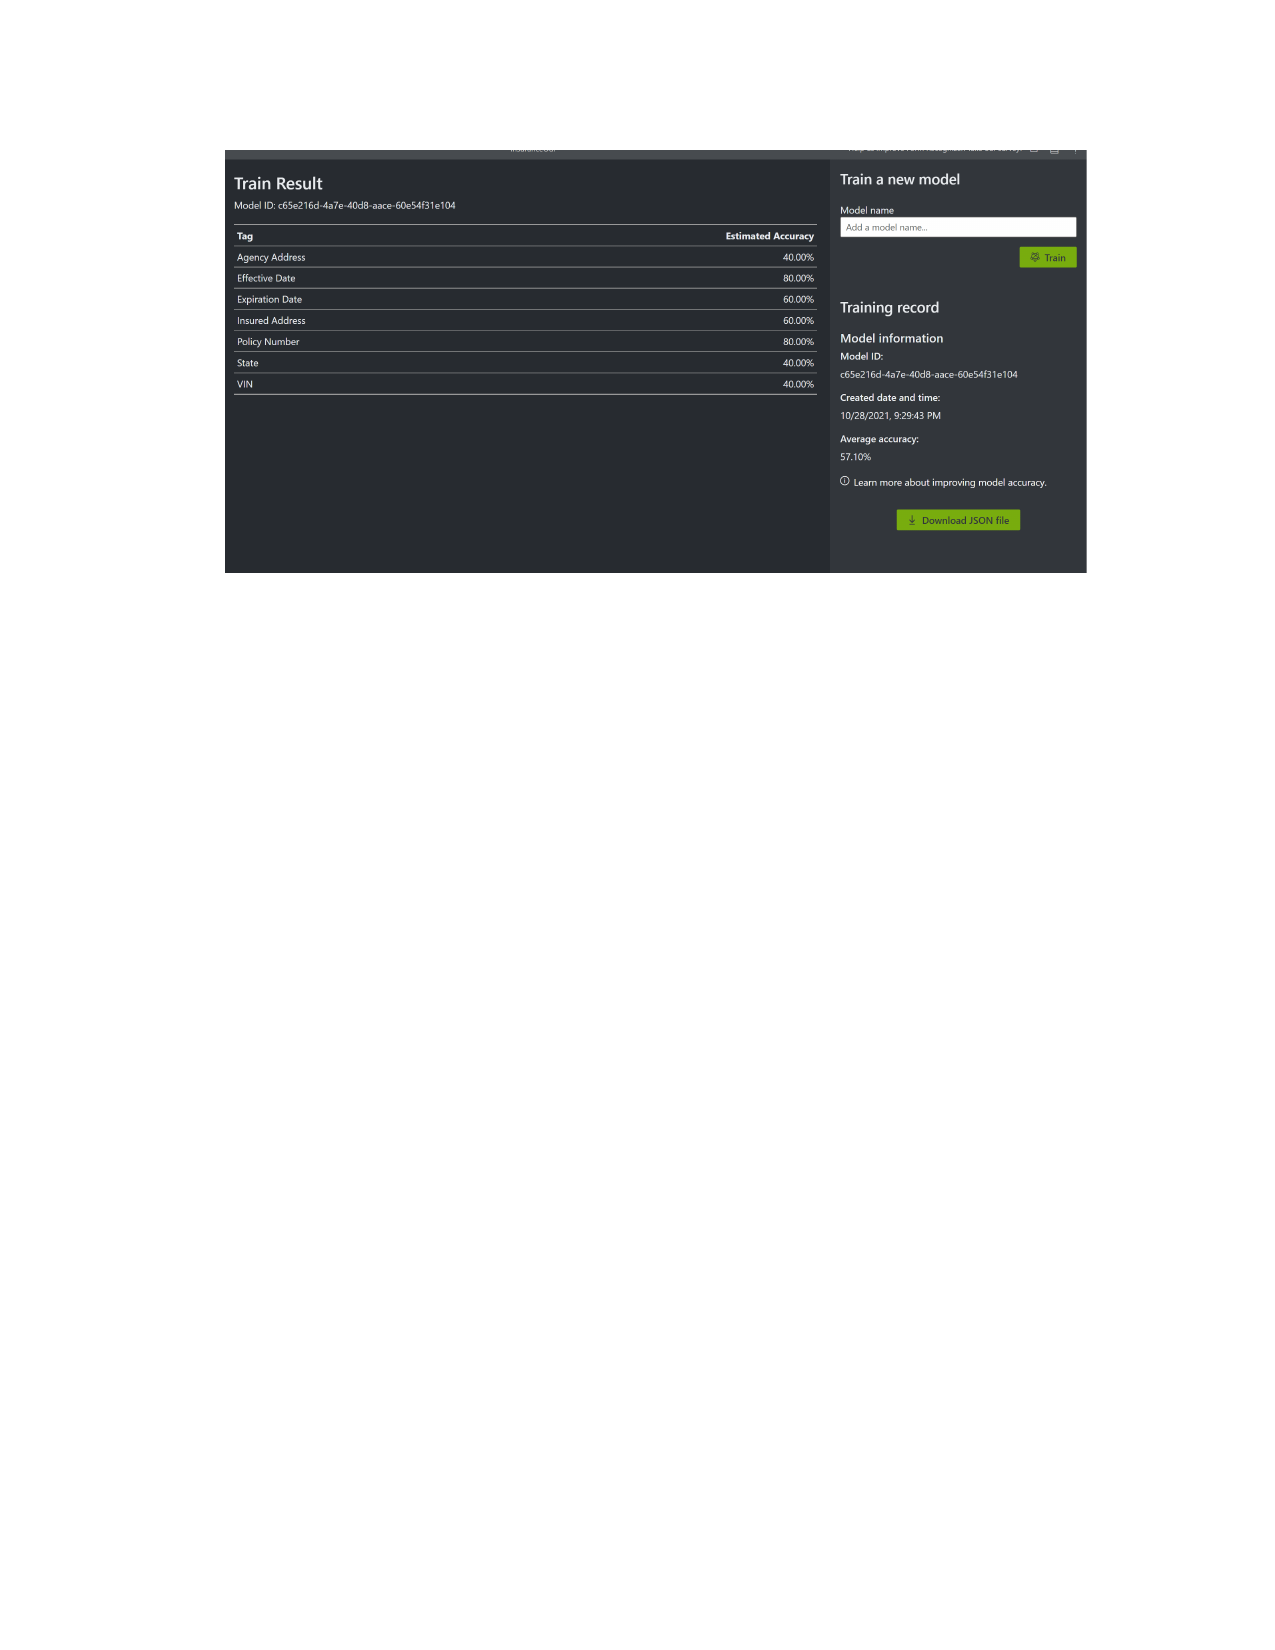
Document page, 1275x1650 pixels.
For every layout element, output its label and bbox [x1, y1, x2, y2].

picture [225, 150, 1087, 573]
